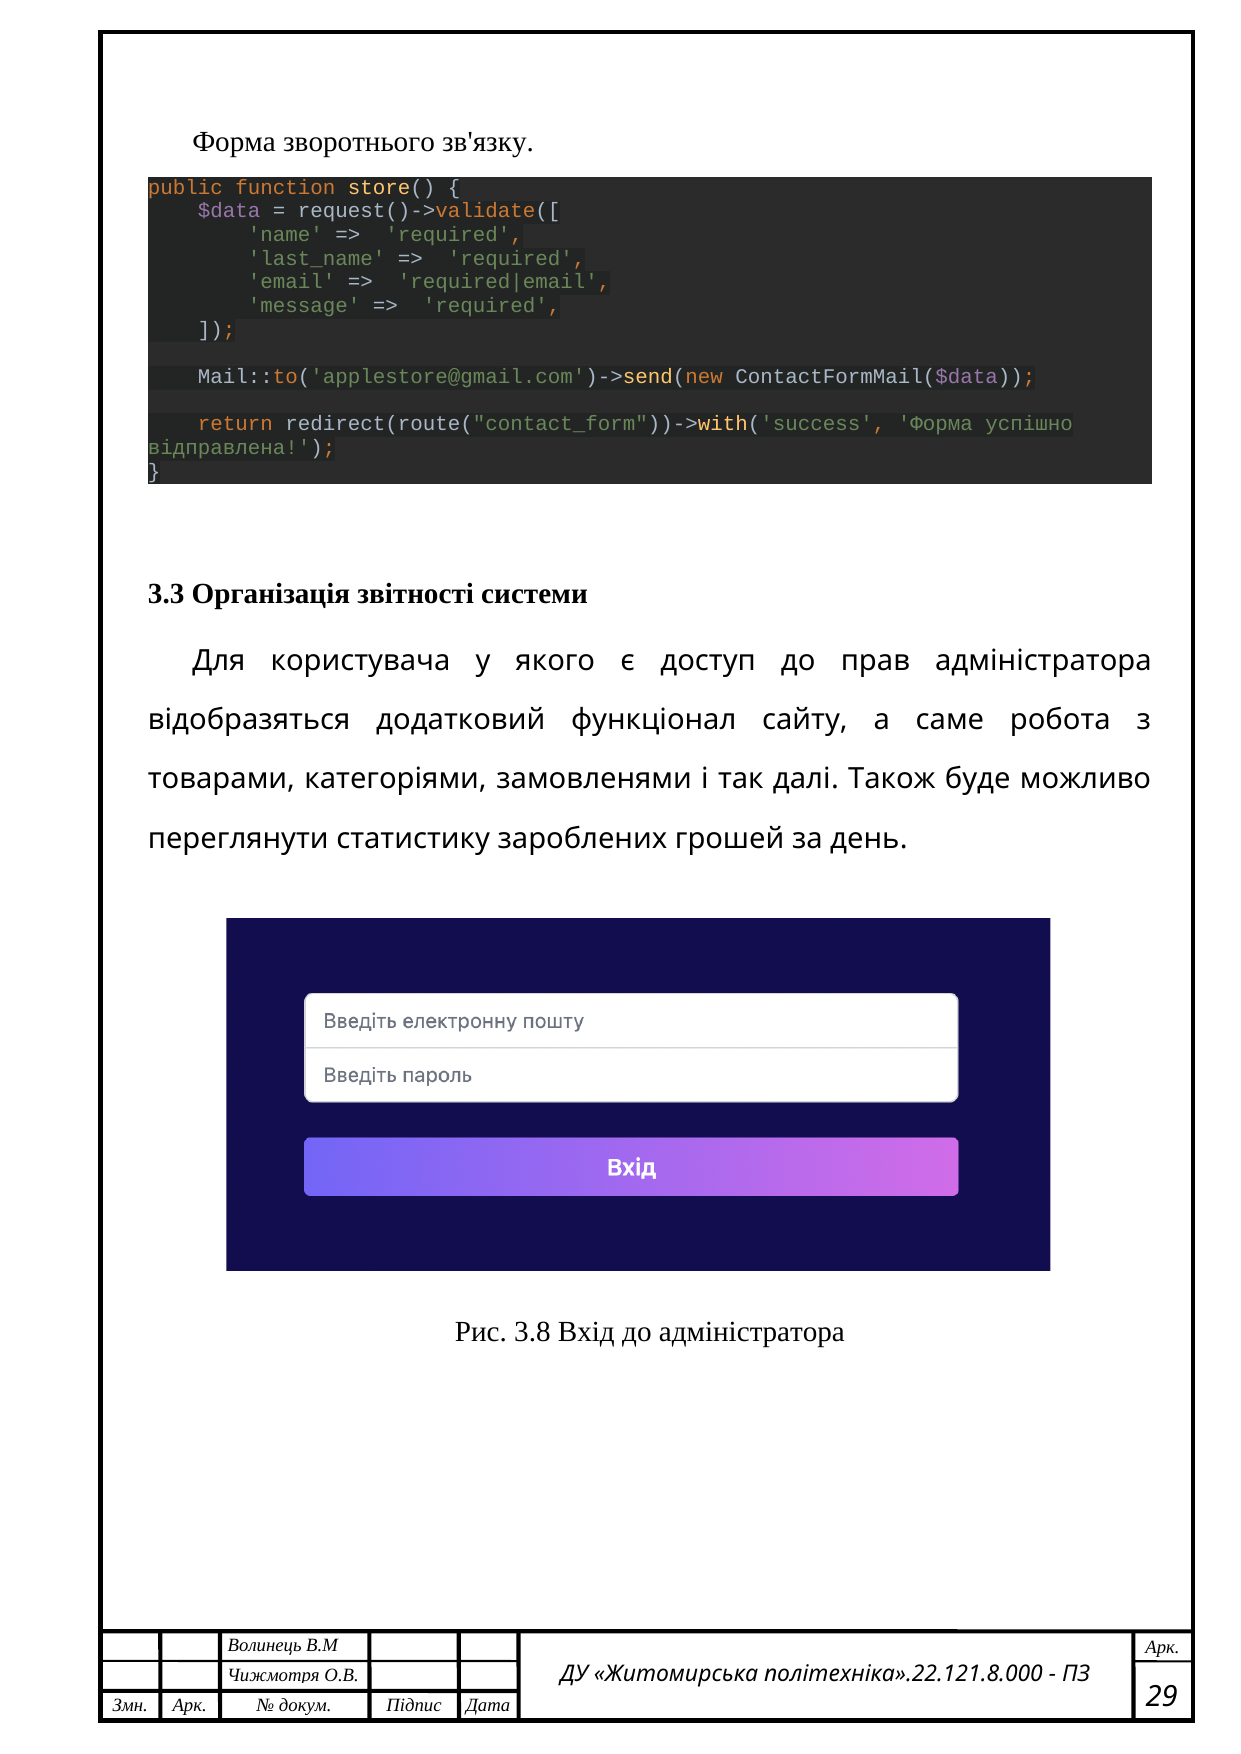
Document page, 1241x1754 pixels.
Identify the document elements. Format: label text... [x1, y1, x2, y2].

text public function store() { $data = request()->validate([ 'name' => 'required', 'last_name' => 'required', 'email' => 'required|email', 'message' => 'required', ]); Mail::to('applestore@gmail.com')->send(new ContactFormMail($data)); return redirect(route("contact_form"))->with('success', 'Форма успішно відправлена!'); } [148, 177, 1152, 484]
picture [225, 918, 1049, 1271]
text Рис. 3.8 Вхід до адміністратора [148, 1314, 1152, 1348]
text Для користувача у якого є доступ до прав адміністратора відобразяться додатковий функціонал сайту, а саме робота з товарами, категоріями, замовленями і так далі. Також буде можливо переглянути статистику зароблених грошей за день. [148, 639, 1152, 857]
subtitle 3.3 Організація звітності системи [148, 576, 1152, 610]
text Форма зворотнього зв'язку. [148, 124, 1152, 158]
